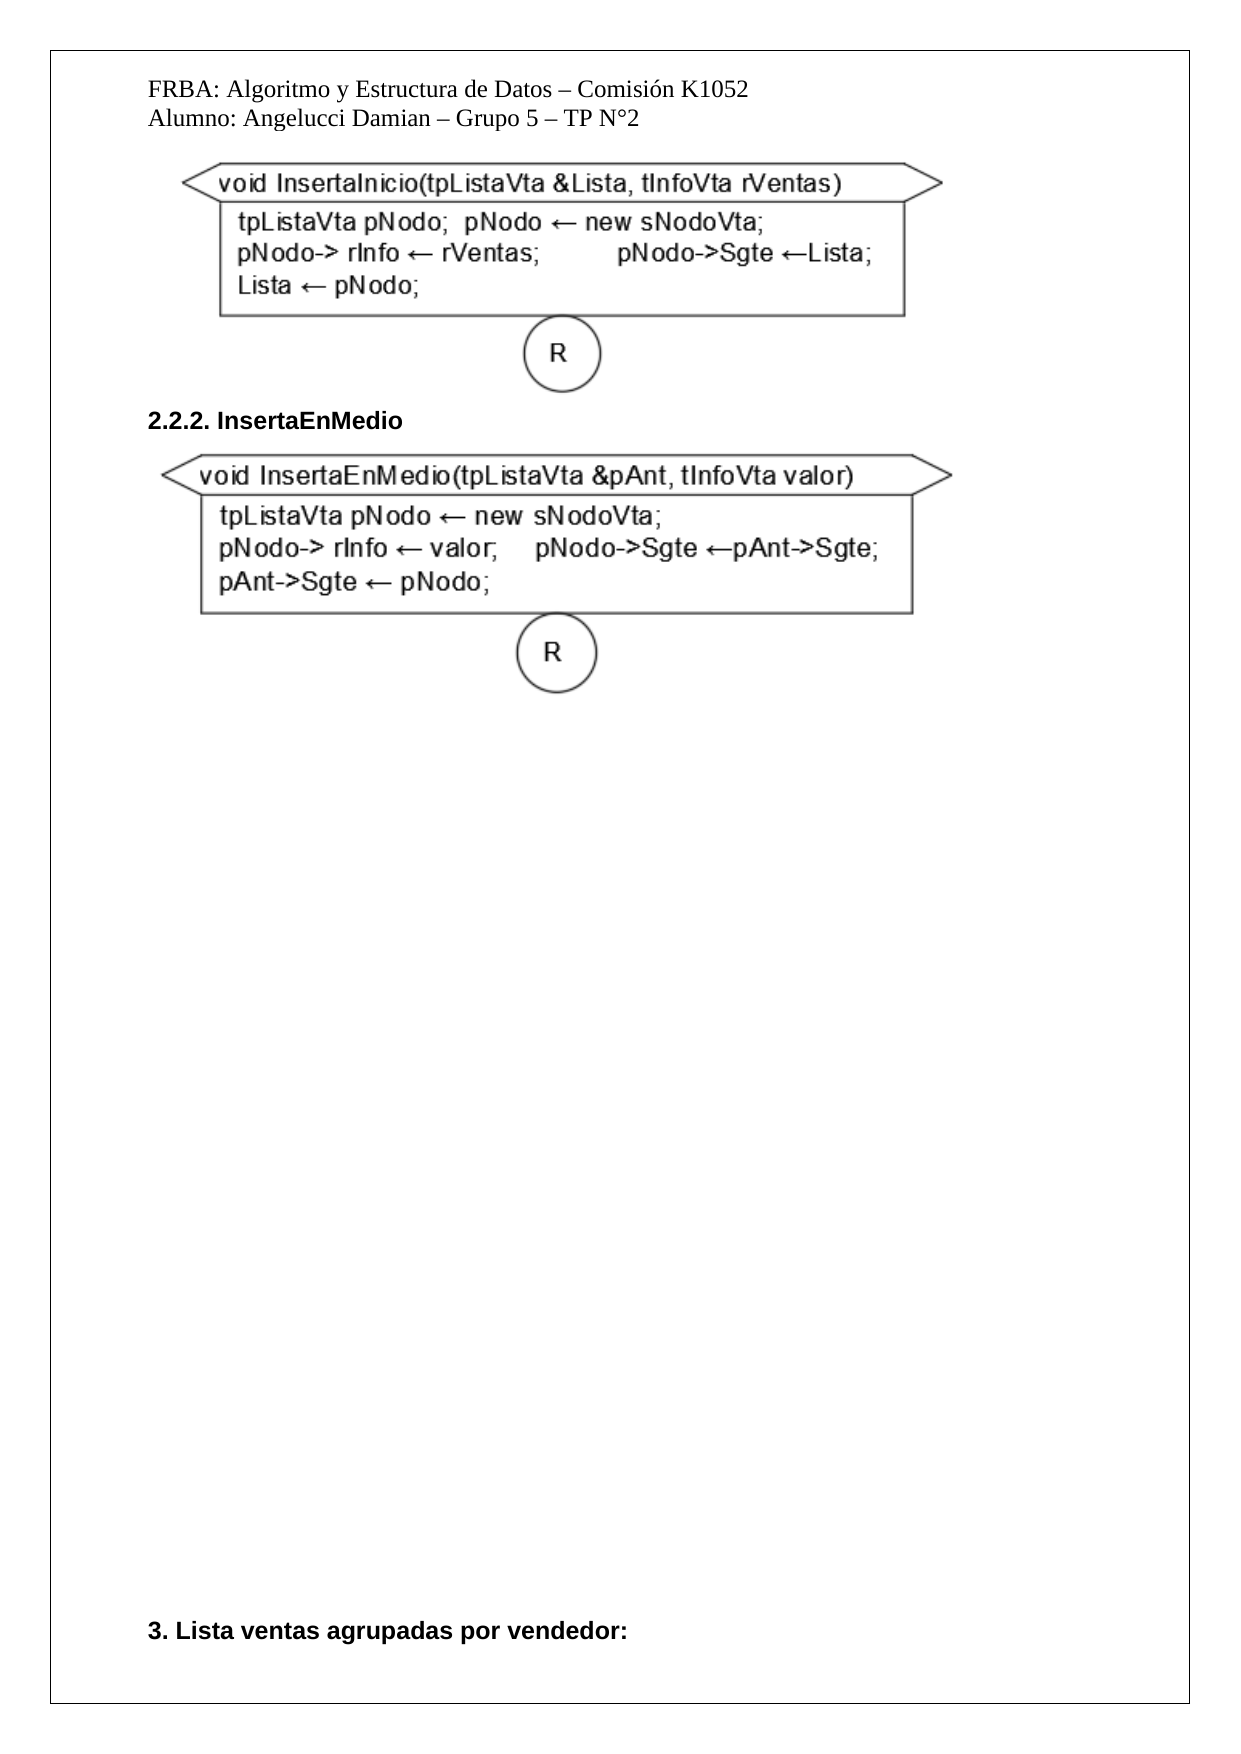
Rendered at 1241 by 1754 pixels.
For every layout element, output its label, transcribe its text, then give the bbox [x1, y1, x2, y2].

text 2.2.2. InsertaEnMedio [148, 406, 1181, 435]
text 3. Lista ventas agrupadas por vendedor: [148, 1616, 1181, 1645]
picture [147, 435, 969, 697]
picture [147, 131, 973, 407]
